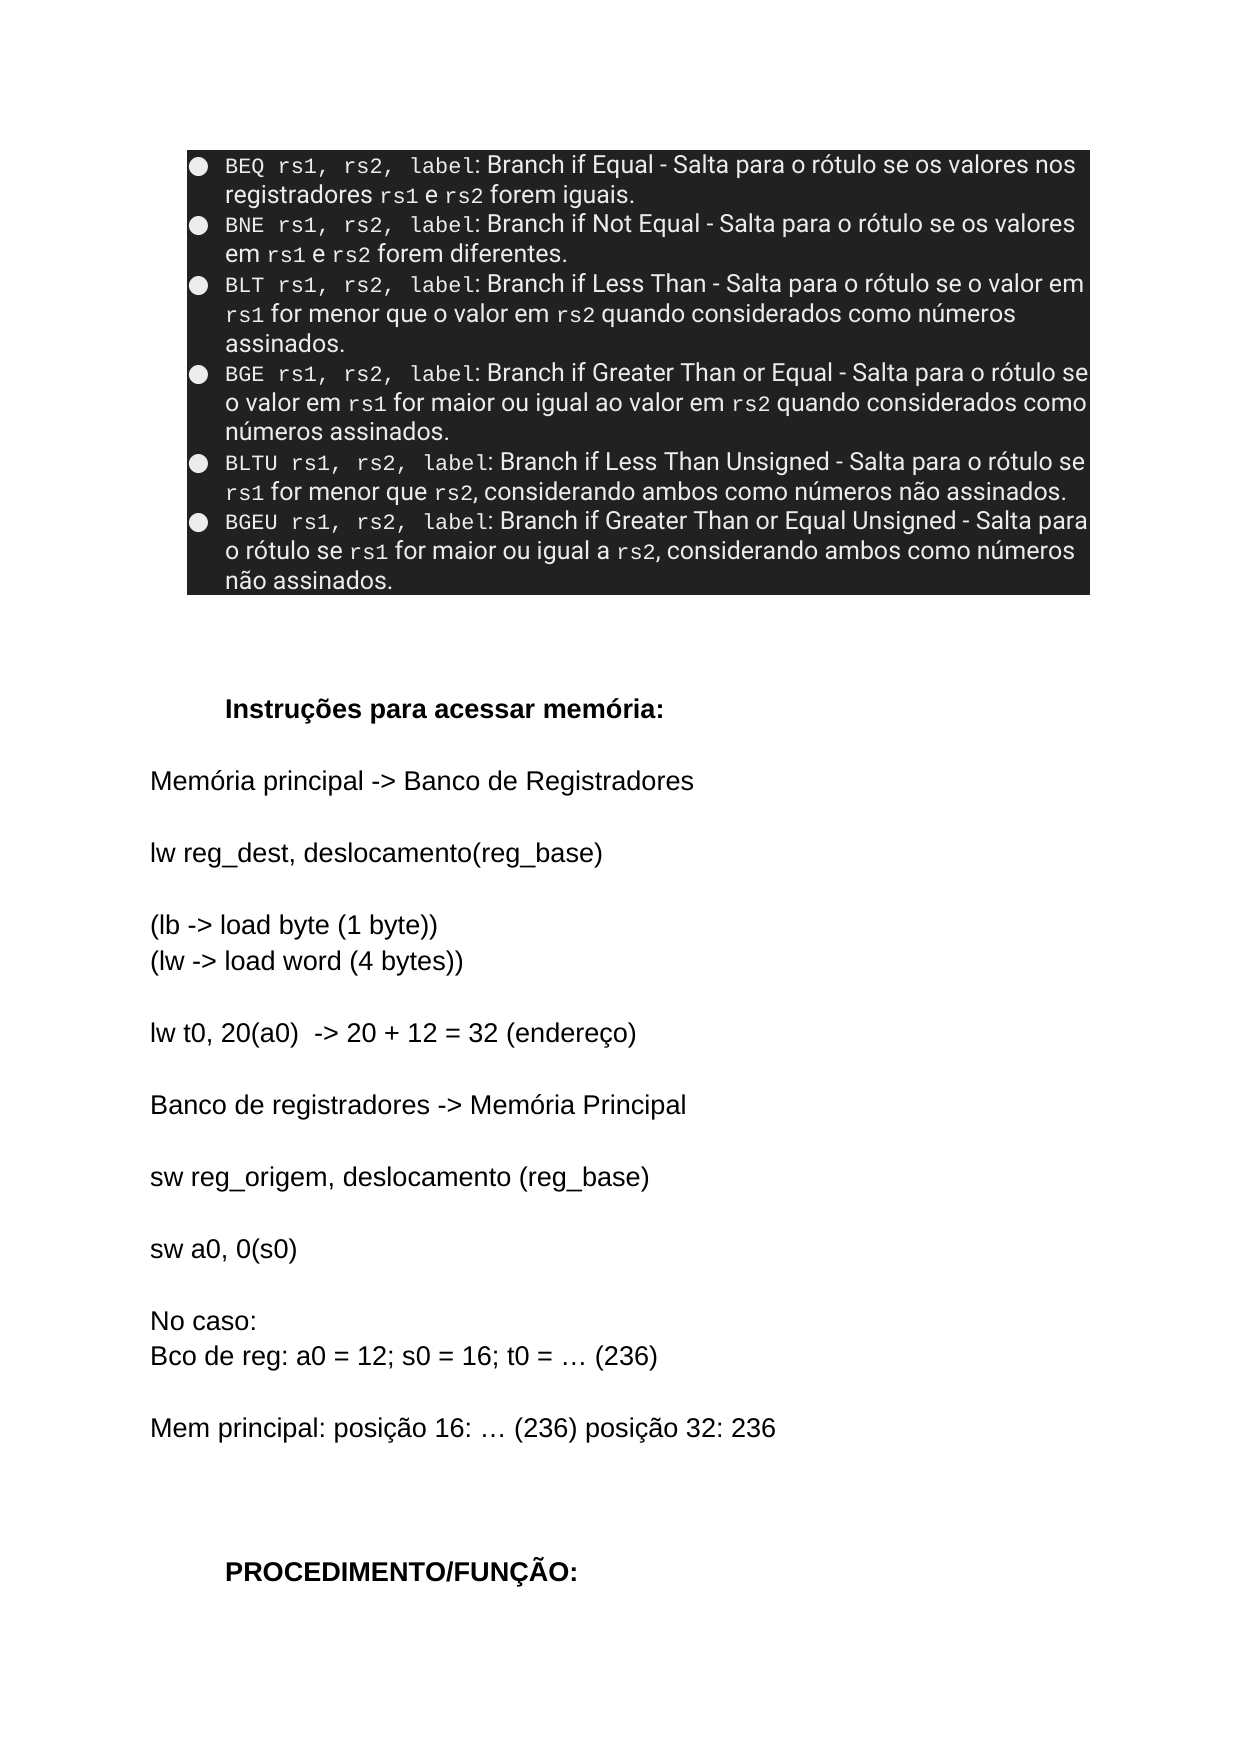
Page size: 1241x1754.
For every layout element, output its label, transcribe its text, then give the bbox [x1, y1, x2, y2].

text sw a0, 0(s0) [150, 1233, 1090, 1264]
list BLT rs1, rs2, label: Branch if Less Than - Salta para o rótulo se o valor em rs1 for menor que o valor em rs2 quando considerados como números assinados. [187, 269, 1090, 358]
text (lb -> load byte (1 byte)) [150, 909, 1090, 940]
text PROCEDIMENTO/FUNÇÃO: [150, 1556, 1090, 1587]
list BEQ rs1, rs2, label: Branch if Equal - Salta para o rótulo se os valores nos registradores rs1 e rs2 forem iguais. [187, 150, 1090, 209]
text Instruções para acessar memória: [150, 693, 1090, 725]
list BNE rs1, rs2, label: Branch if Not Equal - Salta para o rótulo se os valores em rs1 e rs2 forem diferentes. [187, 209, 1090, 269]
text (lw -> load word (4 bytes)) [150, 945, 1090, 976]
text No caso: [150, 1304, 1090, 1336]
text Memória principal -> Banco de Registradores [150, 765, 1090, 797]
text Banco de registradores -> Memória Principal [150, 1089, 1090, 1120]
list BGEU rs1, rs2, label: Branch if Greater Than or Equal Unsigned - Salta para o rótulo se rs1 for maior ou igual a rs2, considerando ambos como números não assinados. [187, 506, 1090, 595]
text Bco de reg: a0 = 12; s0 = 16; t0 = … (236) [150, 1340, 1090, 1372]
list BLTU rs1, rs2, label: Branch if Less Than Unsigned - Salta para o rótulo se rs1 for menor que rs2, considerando ambos como números não assinados. [187, 447, 1090, 506]
text lw t0, 20(a0) -> 20 + 12 = 32 (endereço) [150, 1017, 1090, 1048]
list BGE rs1, rs2, label: Branch if Greater Than or Equal - Salta para o rótulo se o valor em rs1 for maior ou igual ao valor em rs2 quando considerados como números assinados. [187, 358, 1090, 447]
text Mem principal: posição 16: … (236) posição 32: 236 [150, 1412, 1090, 1443]
text lw reg_dest, deslocamento(reg_base) [150, 837, 1090, 868]
text sw reg_origem, deslocamento (reg_base) [150, 1161, 1090, 1192]
